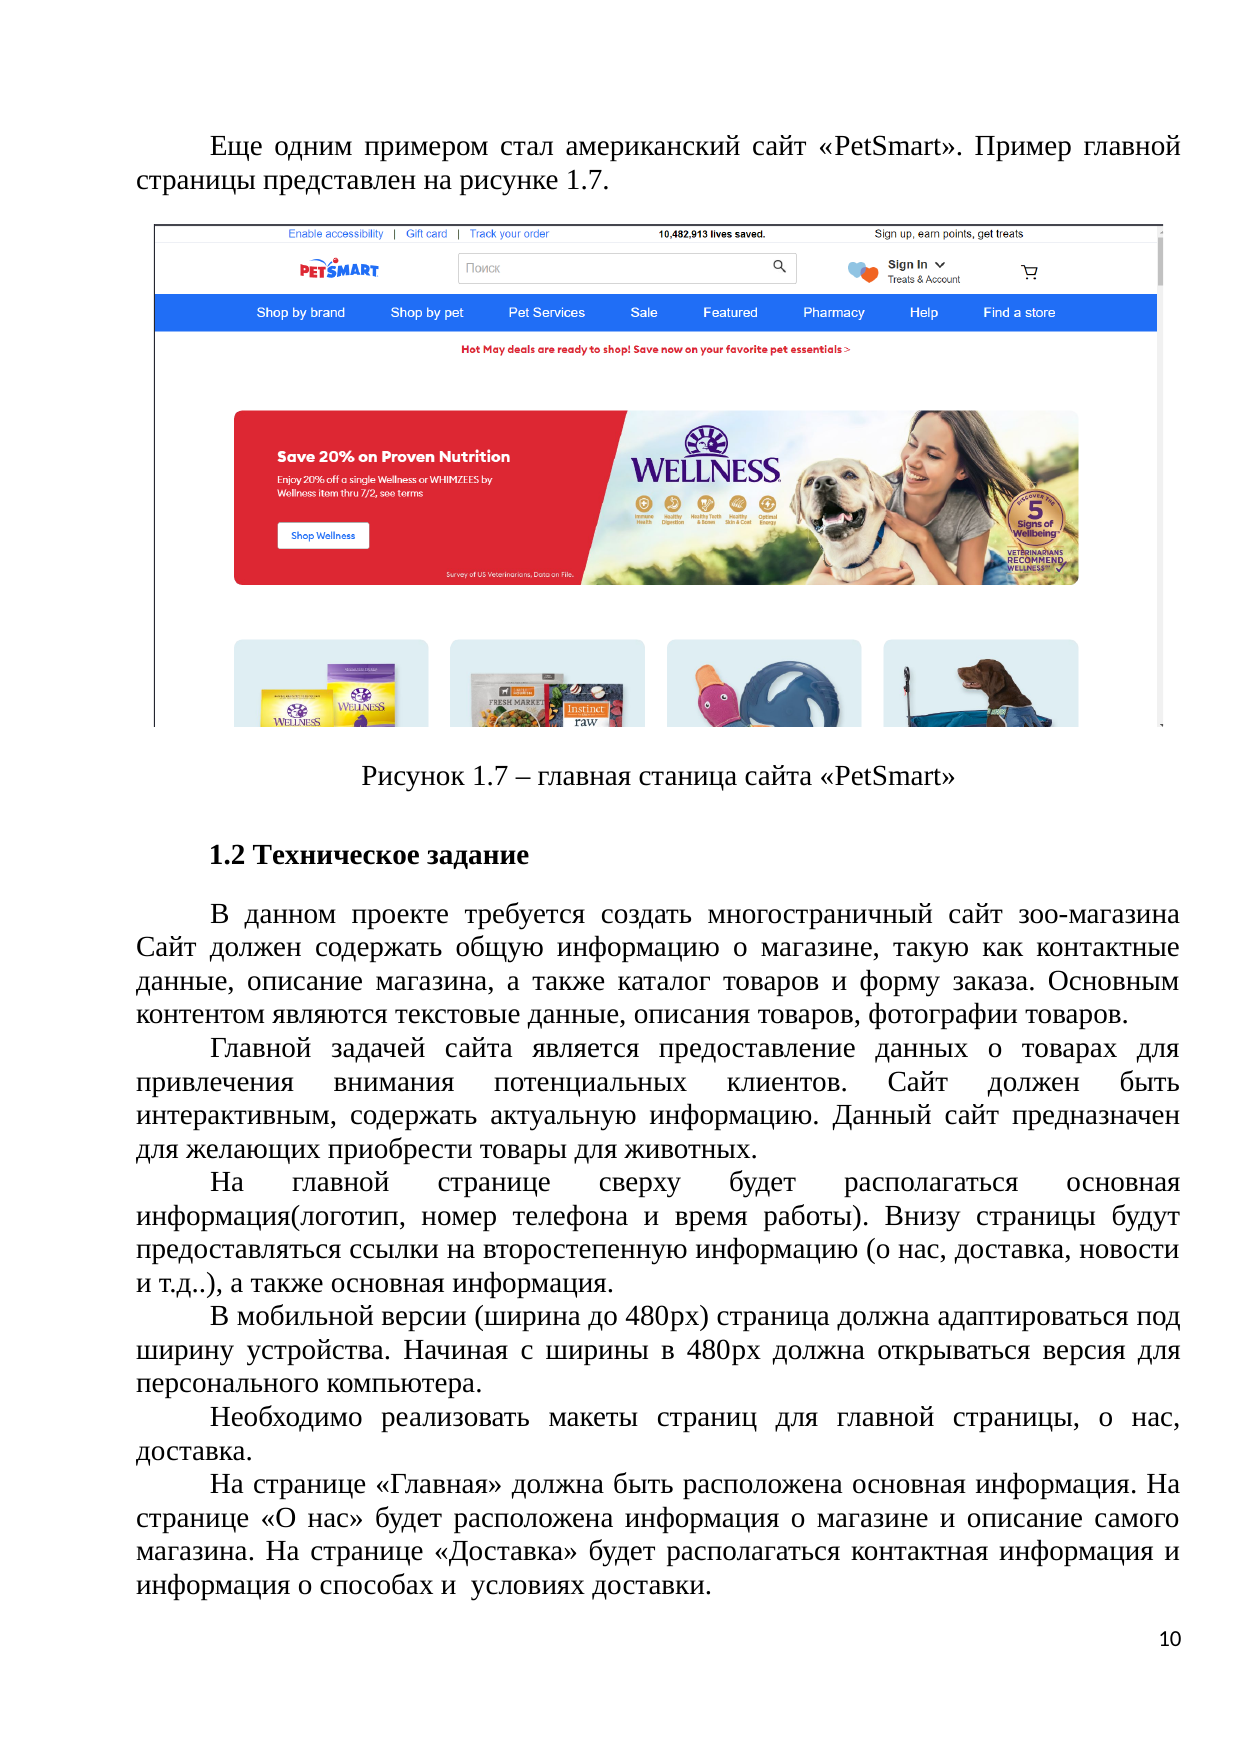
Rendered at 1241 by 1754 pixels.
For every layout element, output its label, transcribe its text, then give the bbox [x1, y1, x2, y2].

subtitle 1.2 Техническое задание [136, 837, 1181, 871]
picture [153, 224, 1164, 727]
text Рисунок 1.7 – главная станица сайта «PetSmart» [136, 758, 1181, 792]
text В мобильной версии (ширина до 480px) страница должна адаптироваться под ширину устройства. Начиная с ширины в 480px должна открываться версия для персонального компьютера. [136, 1298, 1181, 1399]
text На странице «Главная» должна быть расположена основная информация. На странице «О нас» будет расположена информация о магазине и описание самого магазина. На странице «Доставка» будет располагаться контактная информация и информация о способах и условиях доставки. [136, 1466, 1181, 1600]
text В данном проекте требуется создать многостраничный сайт зоо-магазина Сайт должен содержать общую информацию о магазине, такую как контактные данные, описание магазина, а также каталог товаров и форму заказа. Основным контентом являются текстовые данные, описания товаров, фотографии товаров. [136, 896, 1181, 1030]
text Еще одним примером стал американский сайт «PetSmart». Пример главной страницы представлен на рисунке 1.7. [136, 128, 1181, 195]
text Главной задачей сайта является предоставление данных о товарах для привлечения внимания потенциальных клиентов. Сайт должен быть интерактивным, содержать актуальную информацию. Данный сайт предназначен для желающих приобрести товары для животных. [136, 1030, 1181, 1164]
text Необходимо реализовать макеты страниц для главной страницы, о нас, доставка. [136, 1399, 1181, 1466]
text На главной странице сверху будет располагаться основная информация(логотип, номер телефона и время работы). Внизу страницы будут предоставляться ссылки на второстепенную информацию (о нас, доставка, новости и т.д..), а также основная информация. [136, 1164, 1181, 1298]
